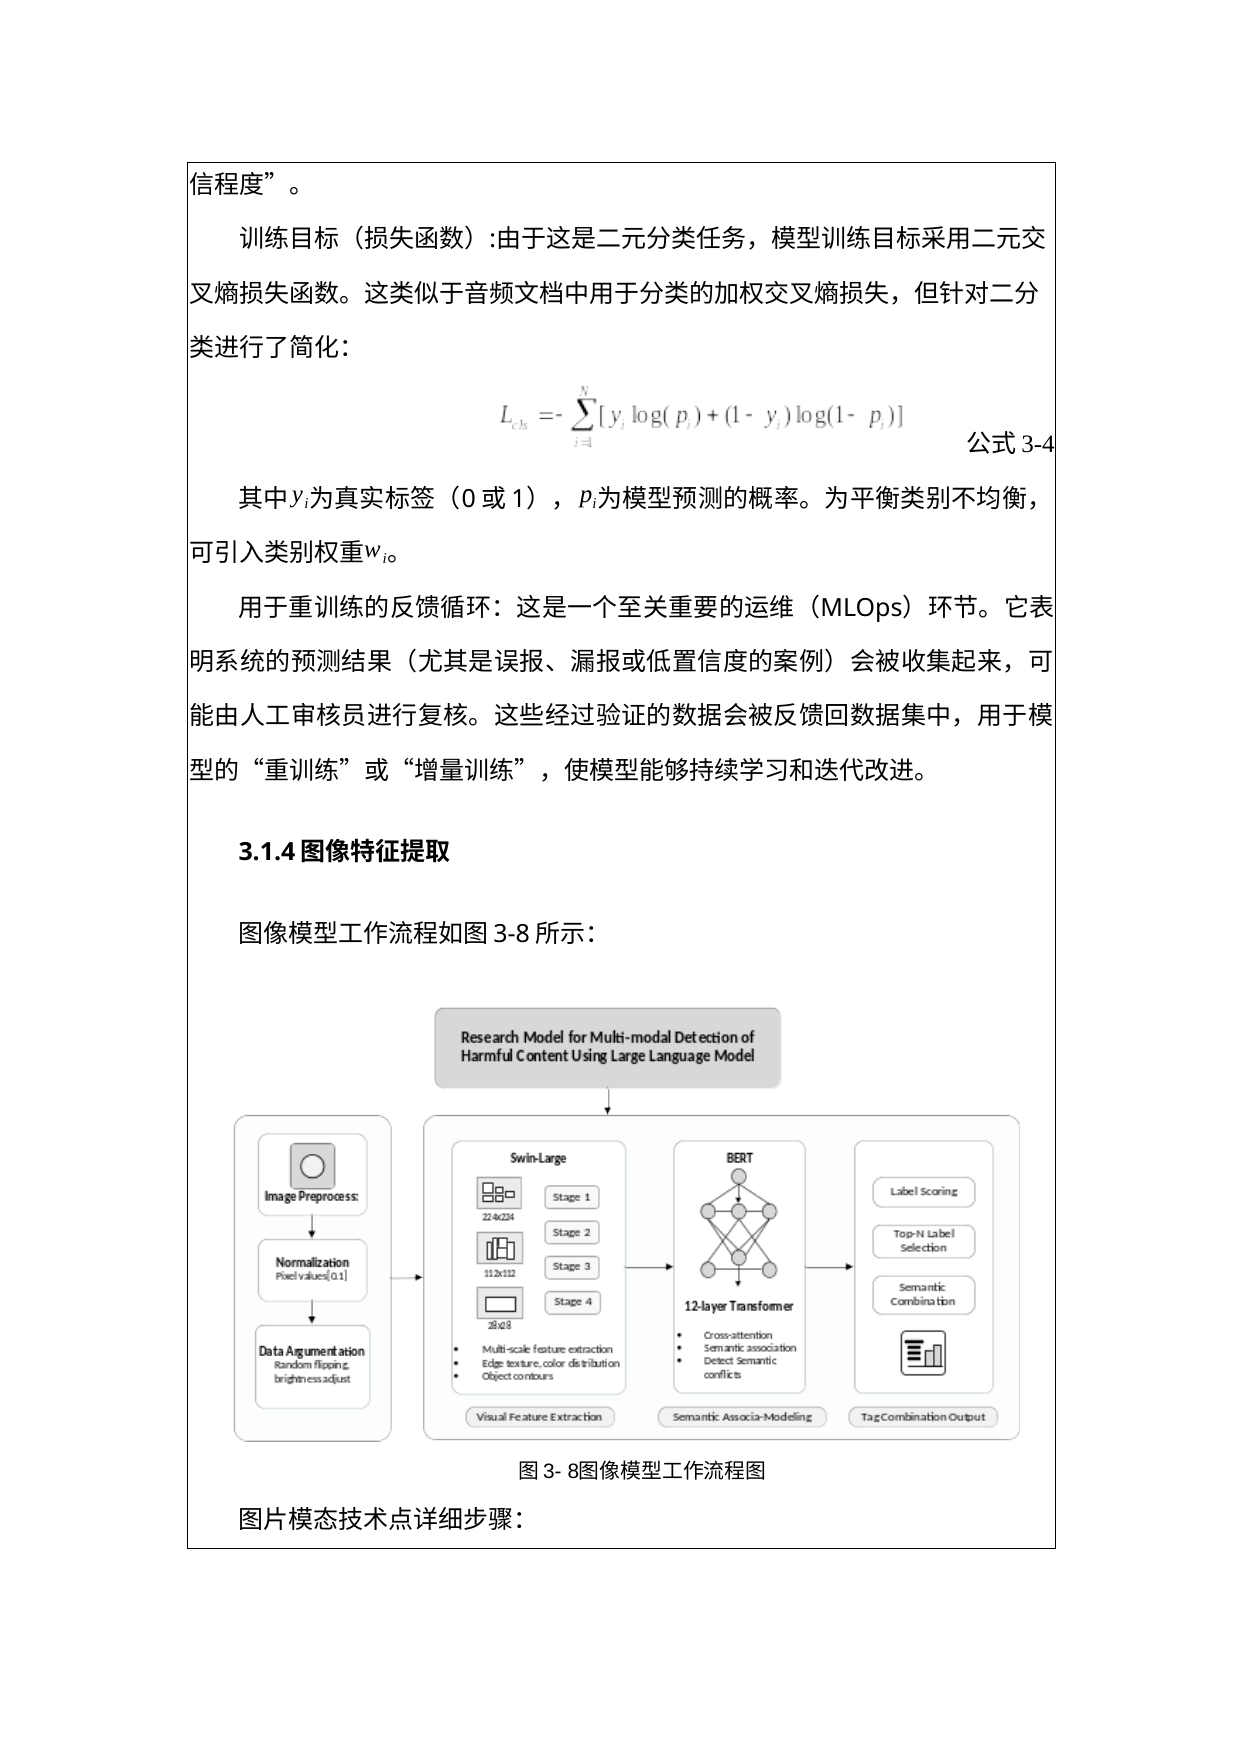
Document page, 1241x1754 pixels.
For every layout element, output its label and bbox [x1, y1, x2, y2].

table_cell [188, 163, 1055, 1548]
